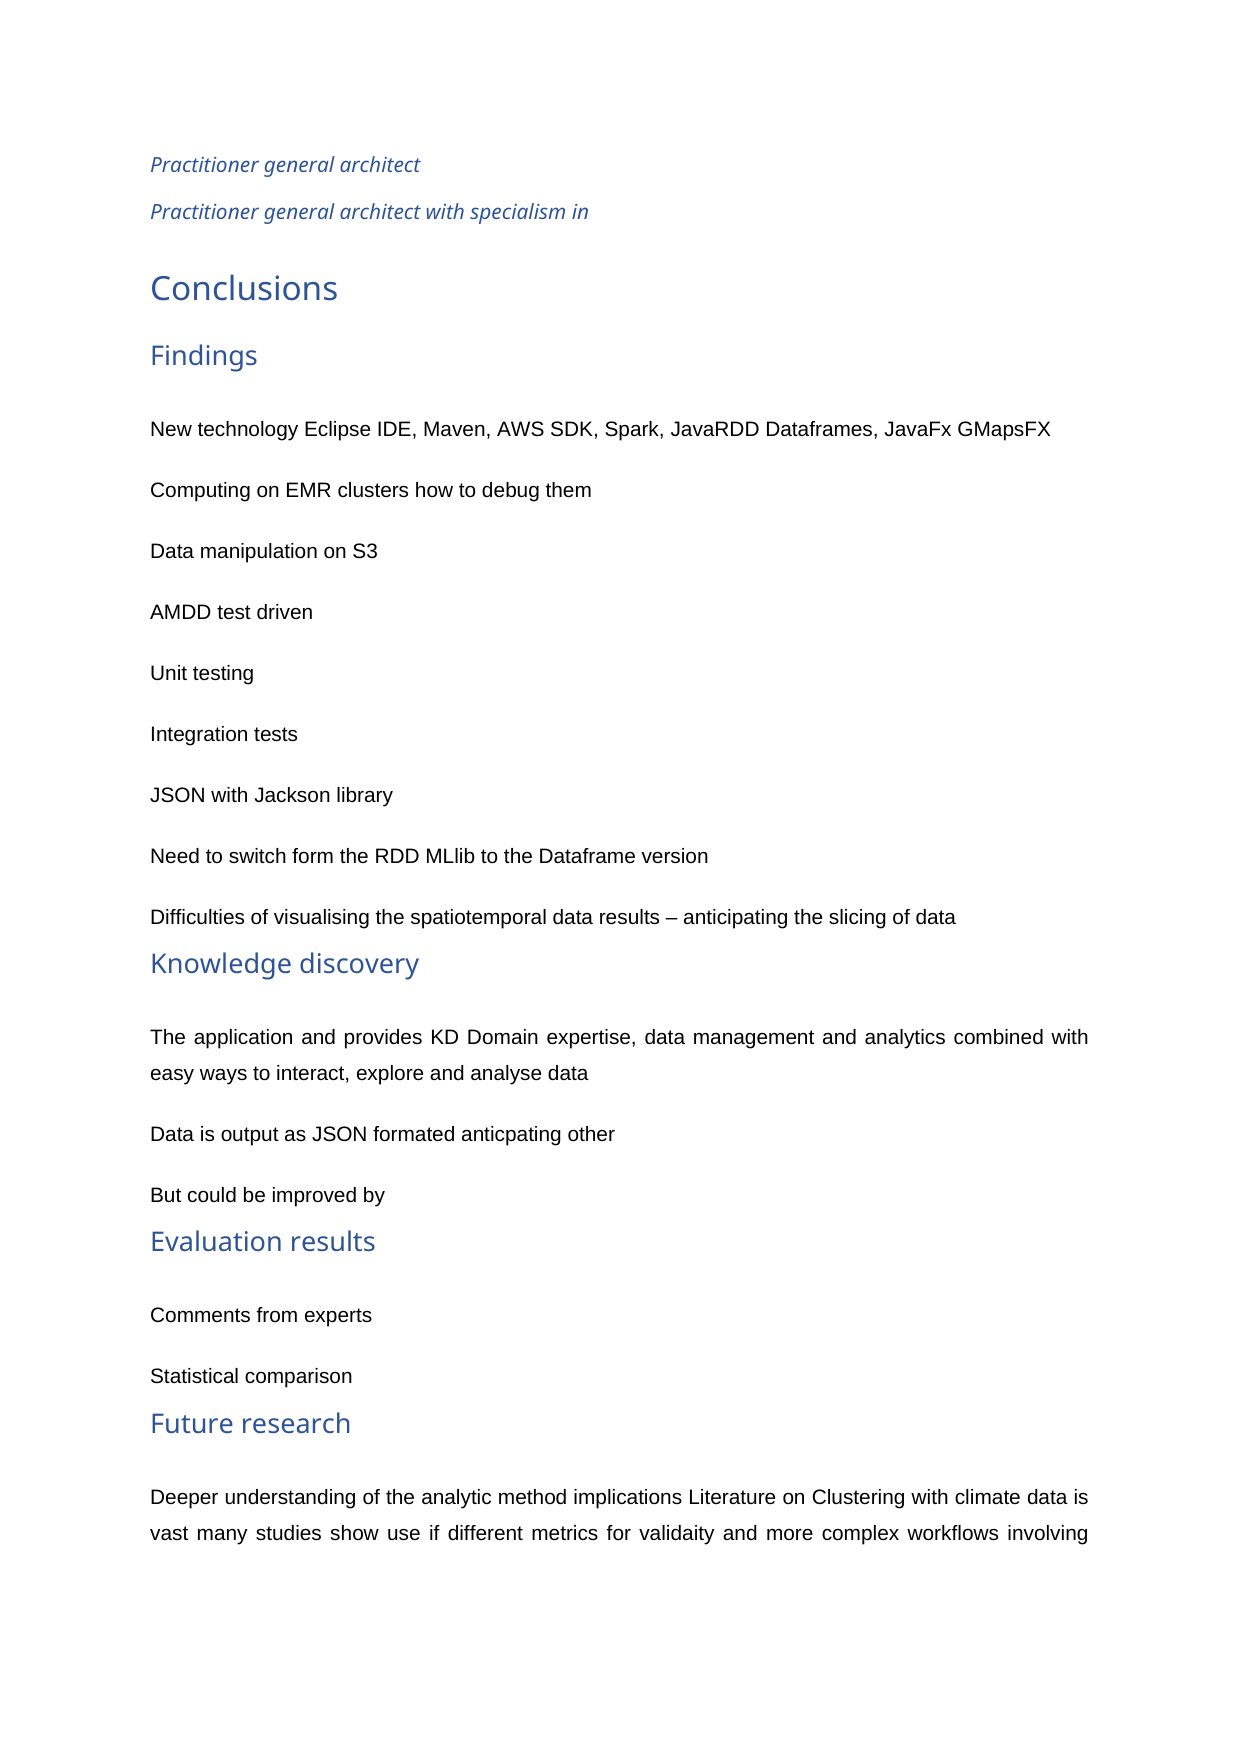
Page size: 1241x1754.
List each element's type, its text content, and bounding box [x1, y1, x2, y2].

text Data manipulation on S3 [150, 539, 1090, 563]
subtitle Evaluation results [150, 1223, 1090, 1260]
text Unit testing [150, 661, 1090, 685]
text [150, 1484, 1090, 1544]
text The application and provides KD Domain expertise, data management and analytics combined with easy ways to interact, explore and analyse data [150, 1025, 1090, 1085]
text Integration tests [150, 722, 1090, 746]
subtitle Knowledge discovery [150, 944, 1090, 981]
subtitle Practitioner general architect with specialism in [150, 197, 1090, 225]
text JSON with Jackson library [150, 783, 1090, 807]
text Computing on EMR clusters how to debug them [150, 478, 1090, 502]
text New technology Eclipse IDE, Maven, AWS SDK, Spark, JavaRDD Dataframes, JavaFx GMapsFX [150, 417, 1090, 441]
text Statistical comparison [150, 1364, 1090, 1388]
subtitle Practitioner general architect [150, 150, 1090, 178]
text Difficulties of visualising the spatiotemporal data results – anticipating the slicing of data [150, 904, 1090, 928]
subtitle Findings [150, 337, 1090, 373]
subtitle Future research [150, 1404, 1090, 1441]
subtitle Conclusions [150, 264, 1090, 310]
text AMDD test driven [150, 600, 1090, 624]
text Data is output as JSON formated anticpating other [150, 1122, 1090, 1146]
text Need to switch form the RDD MLlib to the Dataframe version [150, 843, 1090, 867]
text Comments from experts [150, 1303, 1090, 1327]
text But could be improved by [150, 1183, 1090, 1207]
